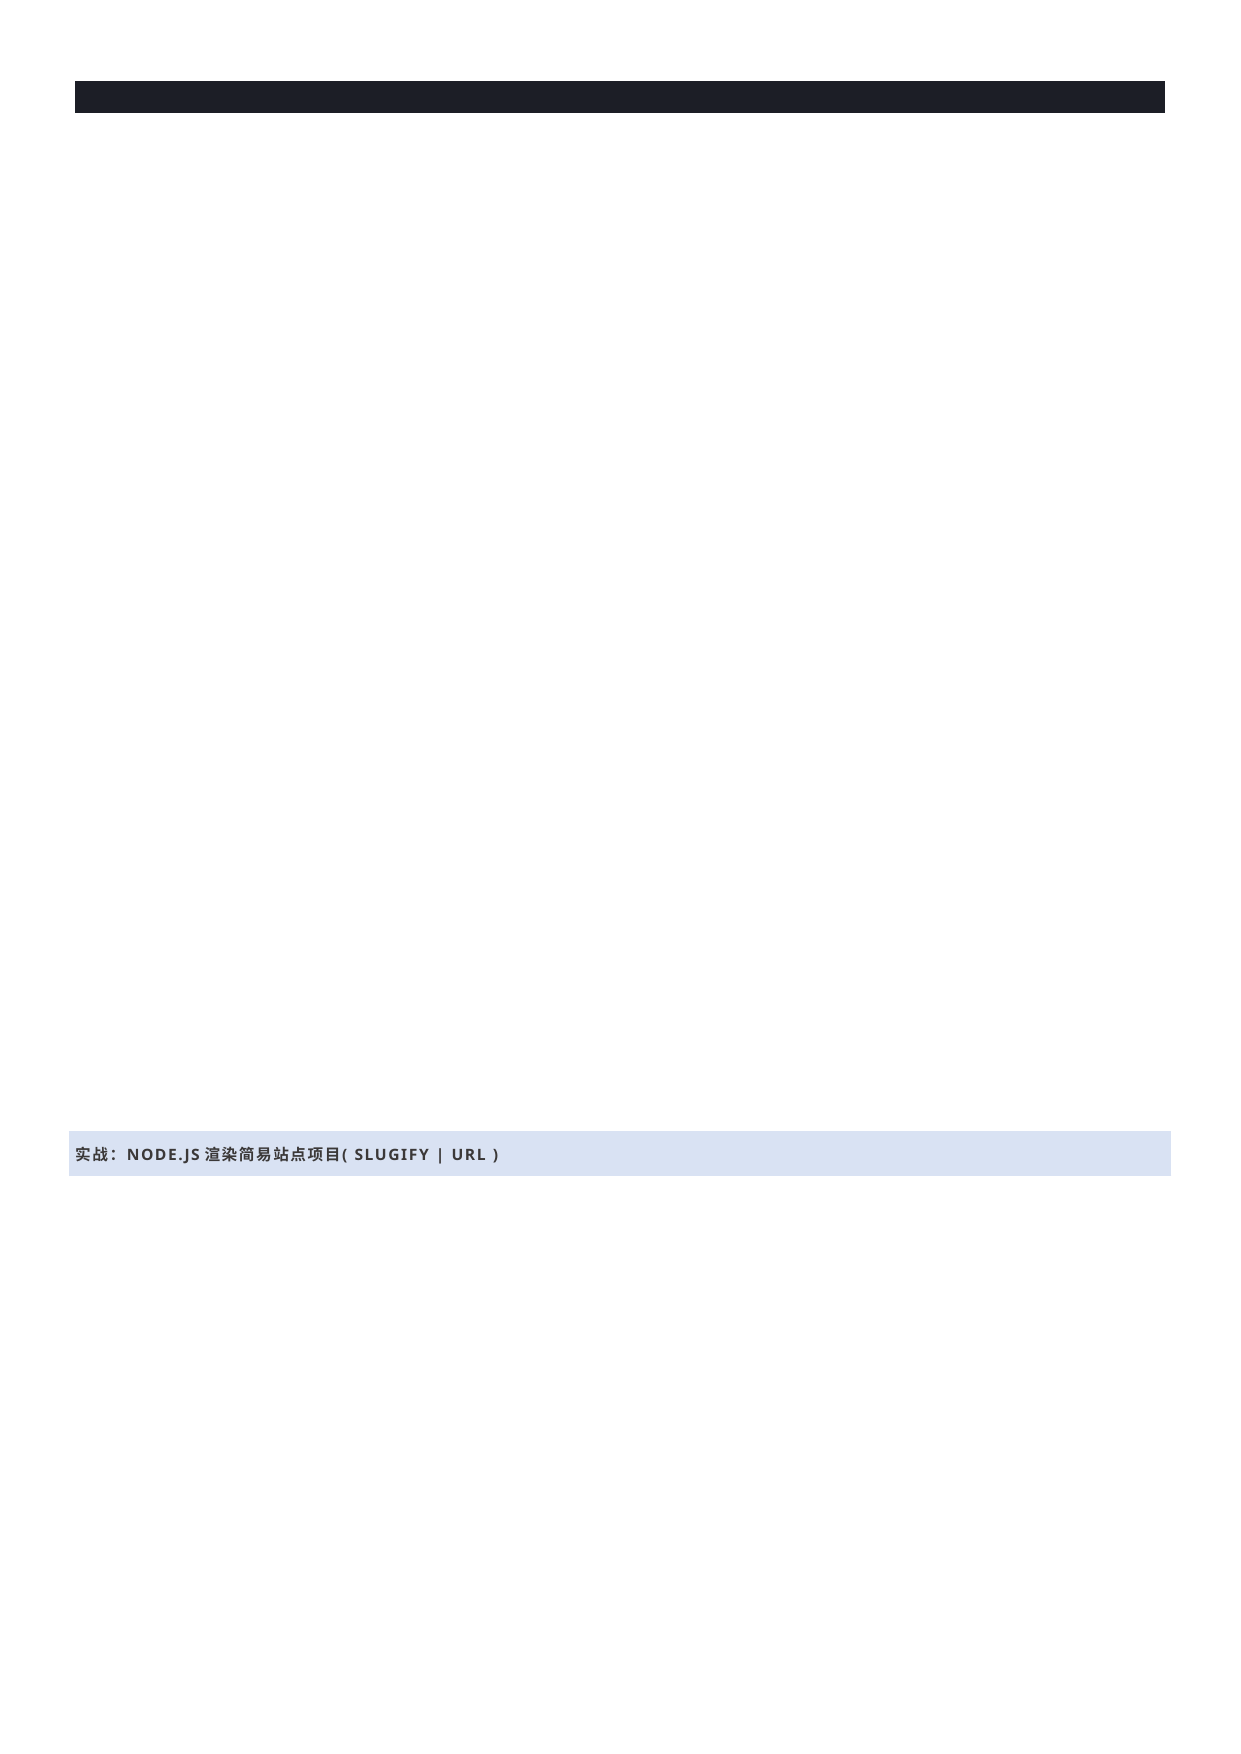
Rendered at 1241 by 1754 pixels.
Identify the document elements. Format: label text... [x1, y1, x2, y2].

subtitle 实战：node.js渲染简易站点项目( slugify | url ) [75, 1138, 1165, 1170]
